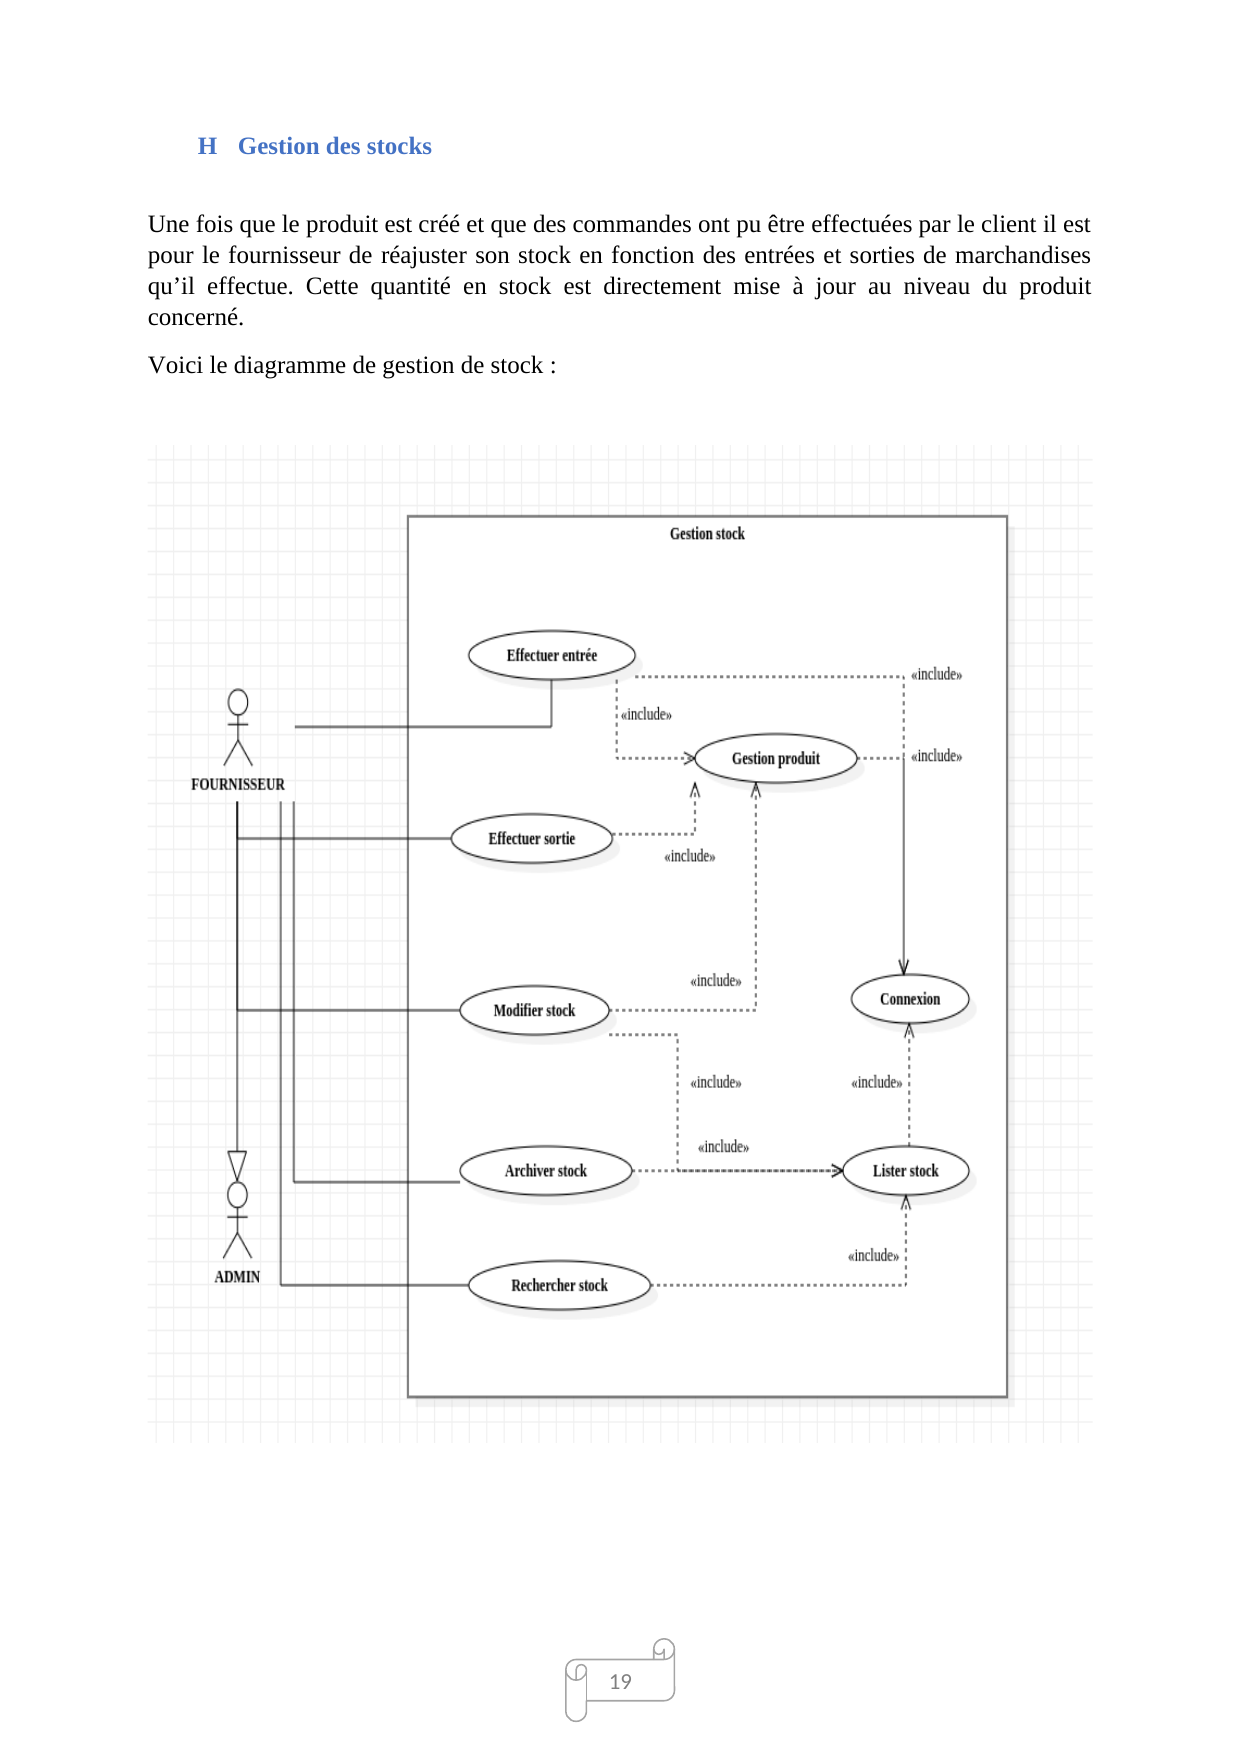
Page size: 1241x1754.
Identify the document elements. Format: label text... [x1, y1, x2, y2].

picture [147, 445, 1093, 1443]
subtitle Gestion des stocks [148, 131, 1093, 160]
text Une fois que le produit est créé et que des commandes ont pu être effectuées par le client il est pour le fournisseur de réajuster son stock en fonction des entrées et sorties de marchandises qu’il effectue. Cette quantité en stock est directement mise à jour au niveau du produit concerné. [148, 209, 1093, 331]
text Voici le diagramme de gestion de stock : [148, 350, 1093, 379]
